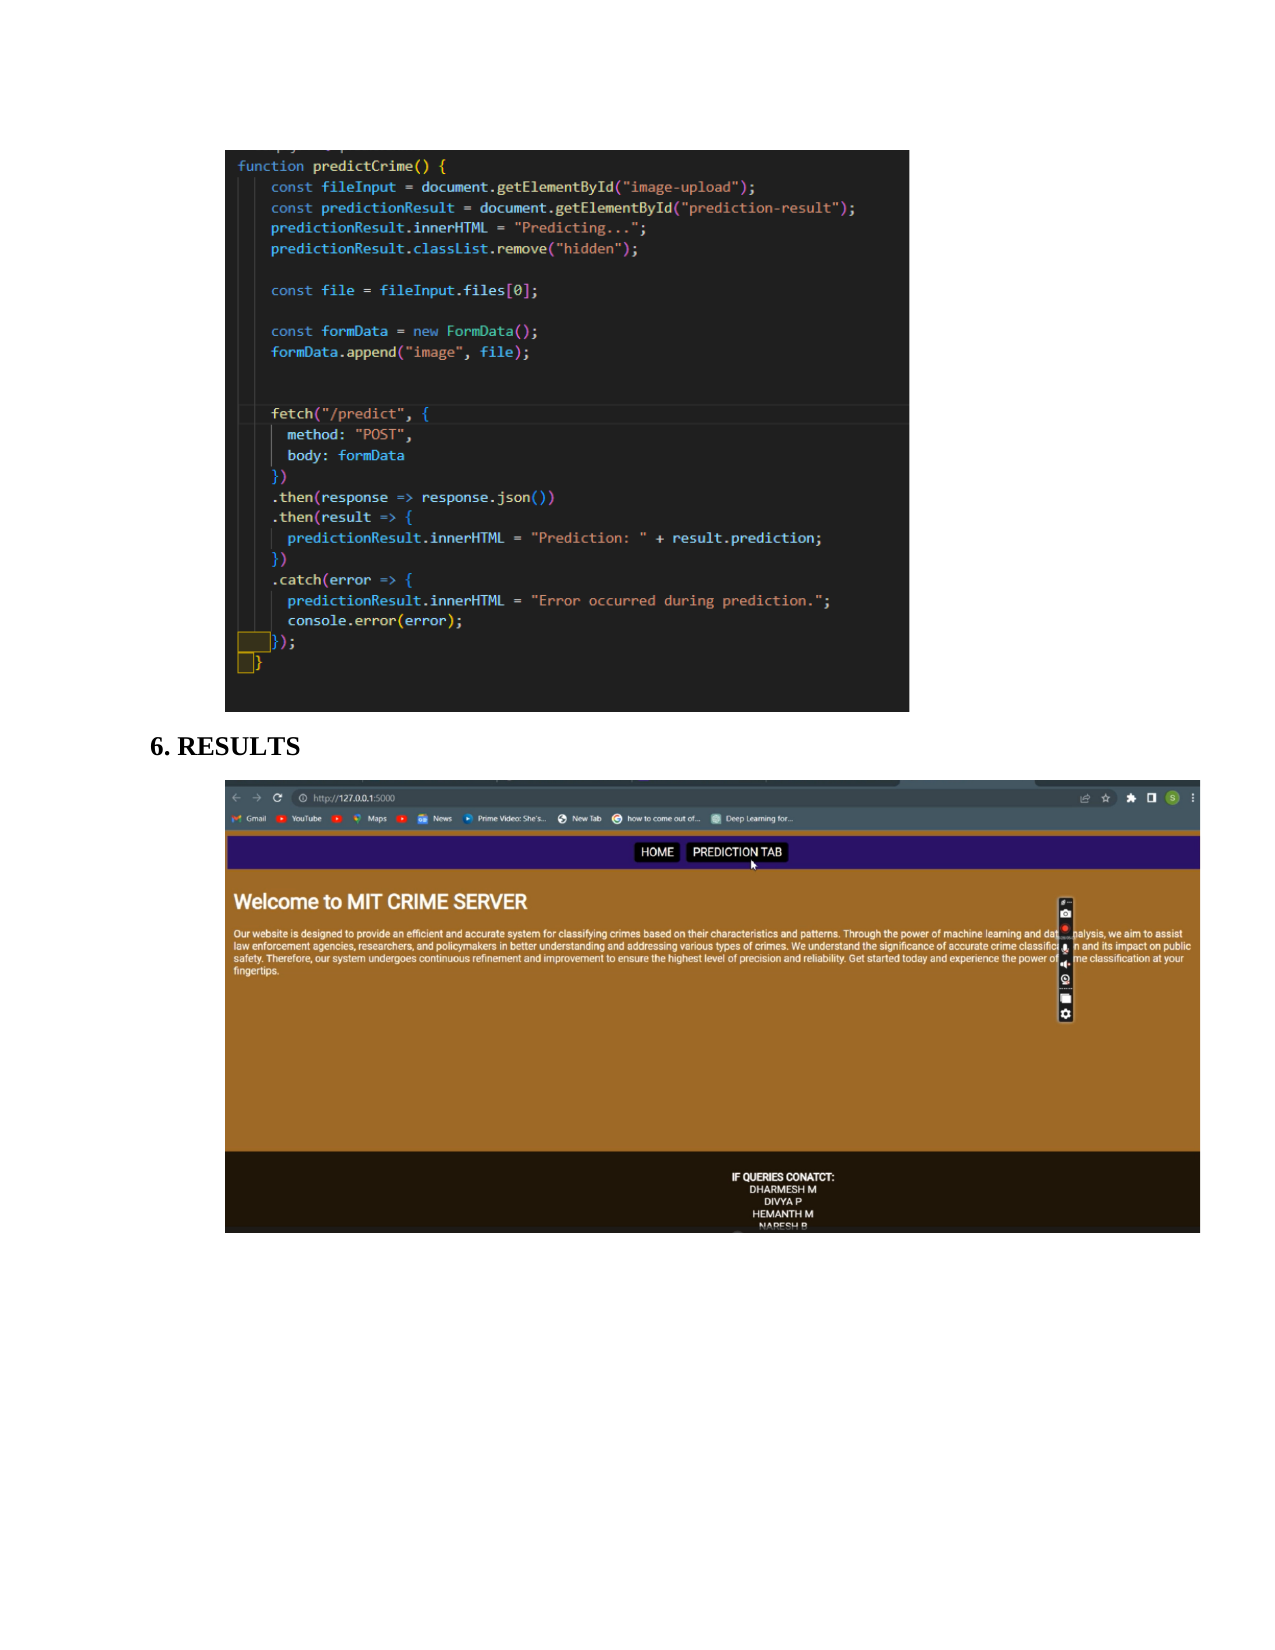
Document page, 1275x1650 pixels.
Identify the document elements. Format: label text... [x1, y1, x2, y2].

picture [225, 150, 910, 712]
text 6. RESULTS [150, 730, 1125, 761]
picture [225, 780, 1200, 1233]
